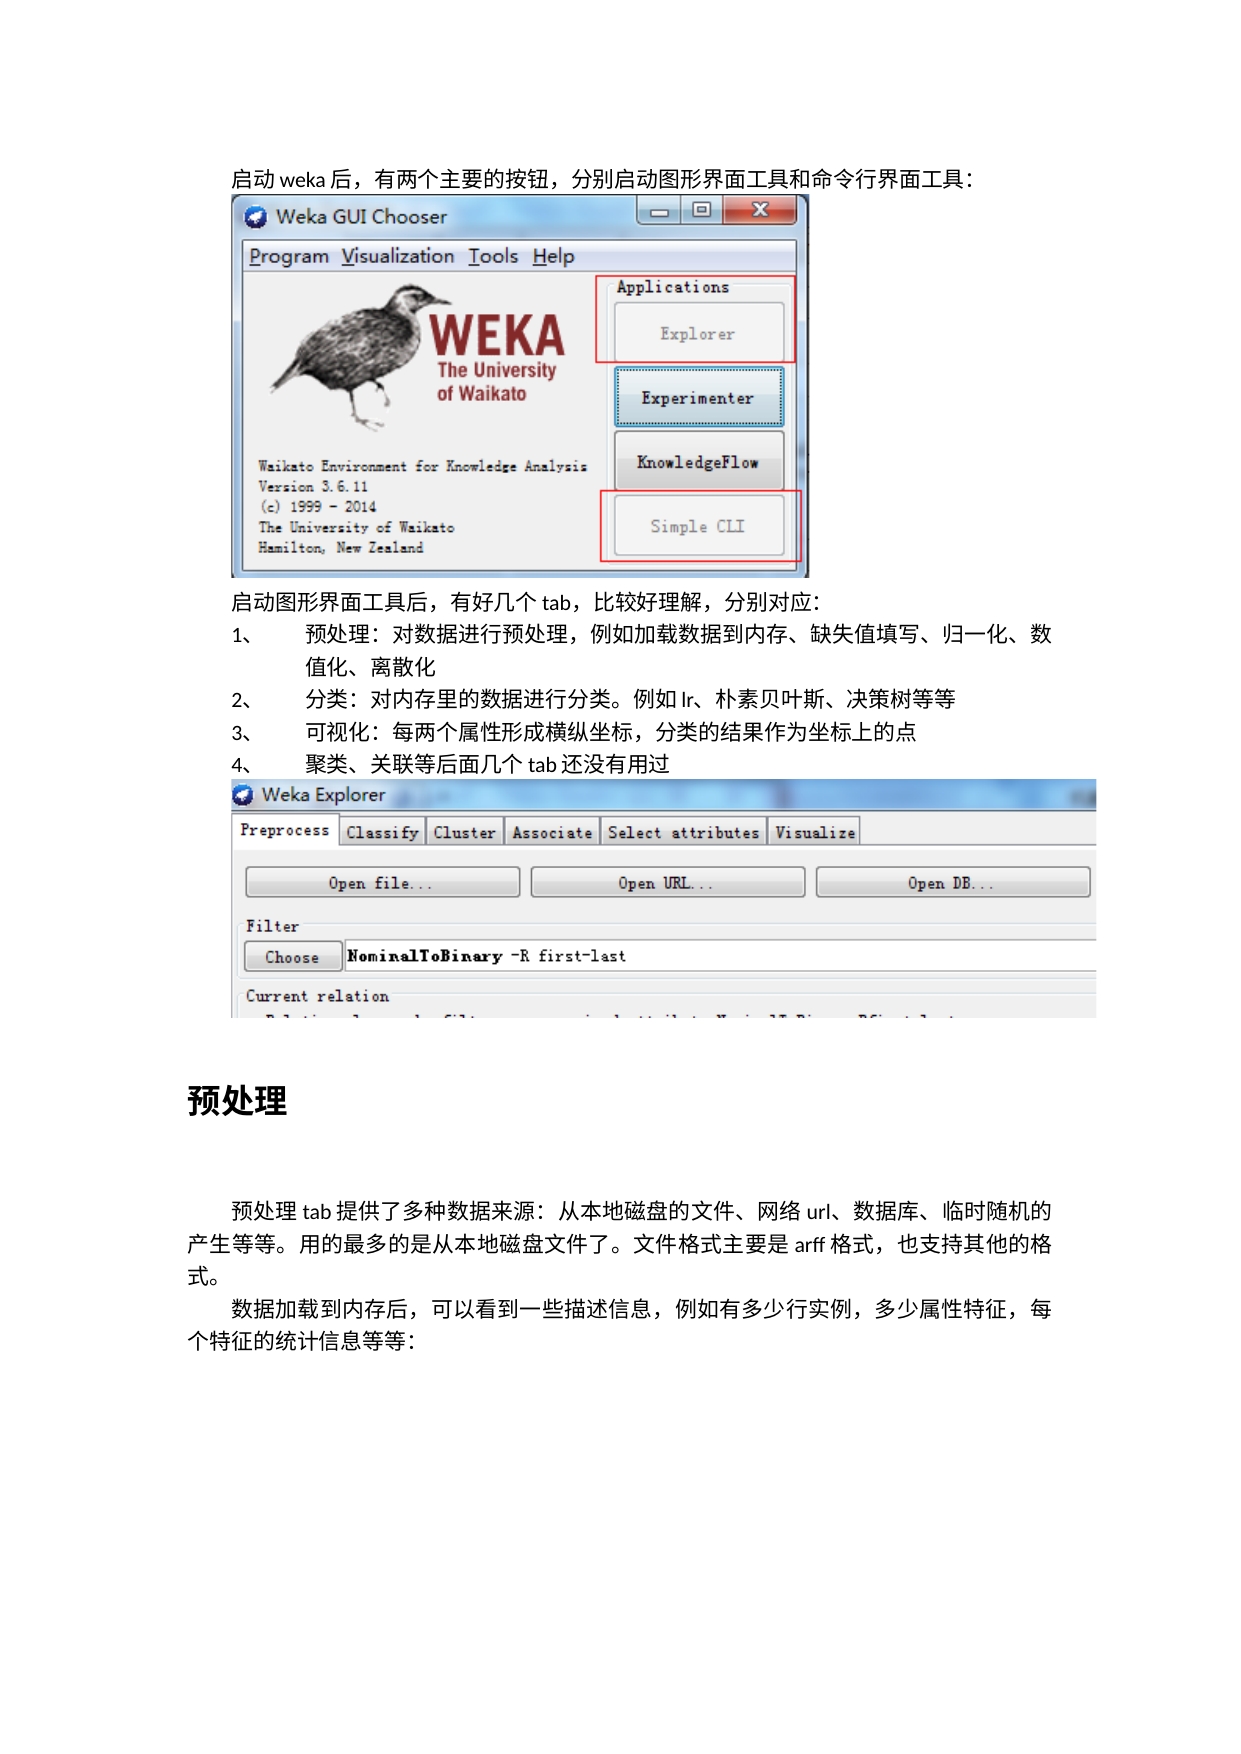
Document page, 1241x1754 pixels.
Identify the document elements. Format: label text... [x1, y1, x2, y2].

list 预处理：对数据进行预处理，例如加载数据到内存、缺失值填写、归一化、数值化、离散化 [231, 617, 1053, 682]
list 可视化：每两个属性形成横纵坐标，分类的结果作为坐标上的点 [231, 714, 1053, 747]
list 聚类、关联等后面几个tab还没有用过 [231, 747, 1053, 779]
list 分类：对内存里的数据进行分类。例如lr、朴素贝叶斯、决策树等等 [231, 682, 1053, 714]
text 数据加载到内存后，可以看到一些描述信息，例如有多少行实例，多少属性特征，每个特征的统计信息等等： [187, 1291, 1053, 1356]
text 预处理tab提供了多种数据来源：从本地磁盘的文件、网络url、数据库、临时随机的产生等等。用的最多的是从本地磁盘文件了。文件格式主要是arff格式，也支持其他的格式。 [187, 1194, 1053, 1291]
text 启动weka后，有两个主要的按钮，分别启动图形界面工具和命令行界面工具： [187, 162, 1053, 194]
picture [231, 194, 810, 578]
text 启动图形界面工具后，有好几个tab，比较好理解，分别对应： [187, 584, 1053, 617]
picture [231, 779, 1097, 1018]
subtitle 预处理 [187, 1067, 1053, 1132]
